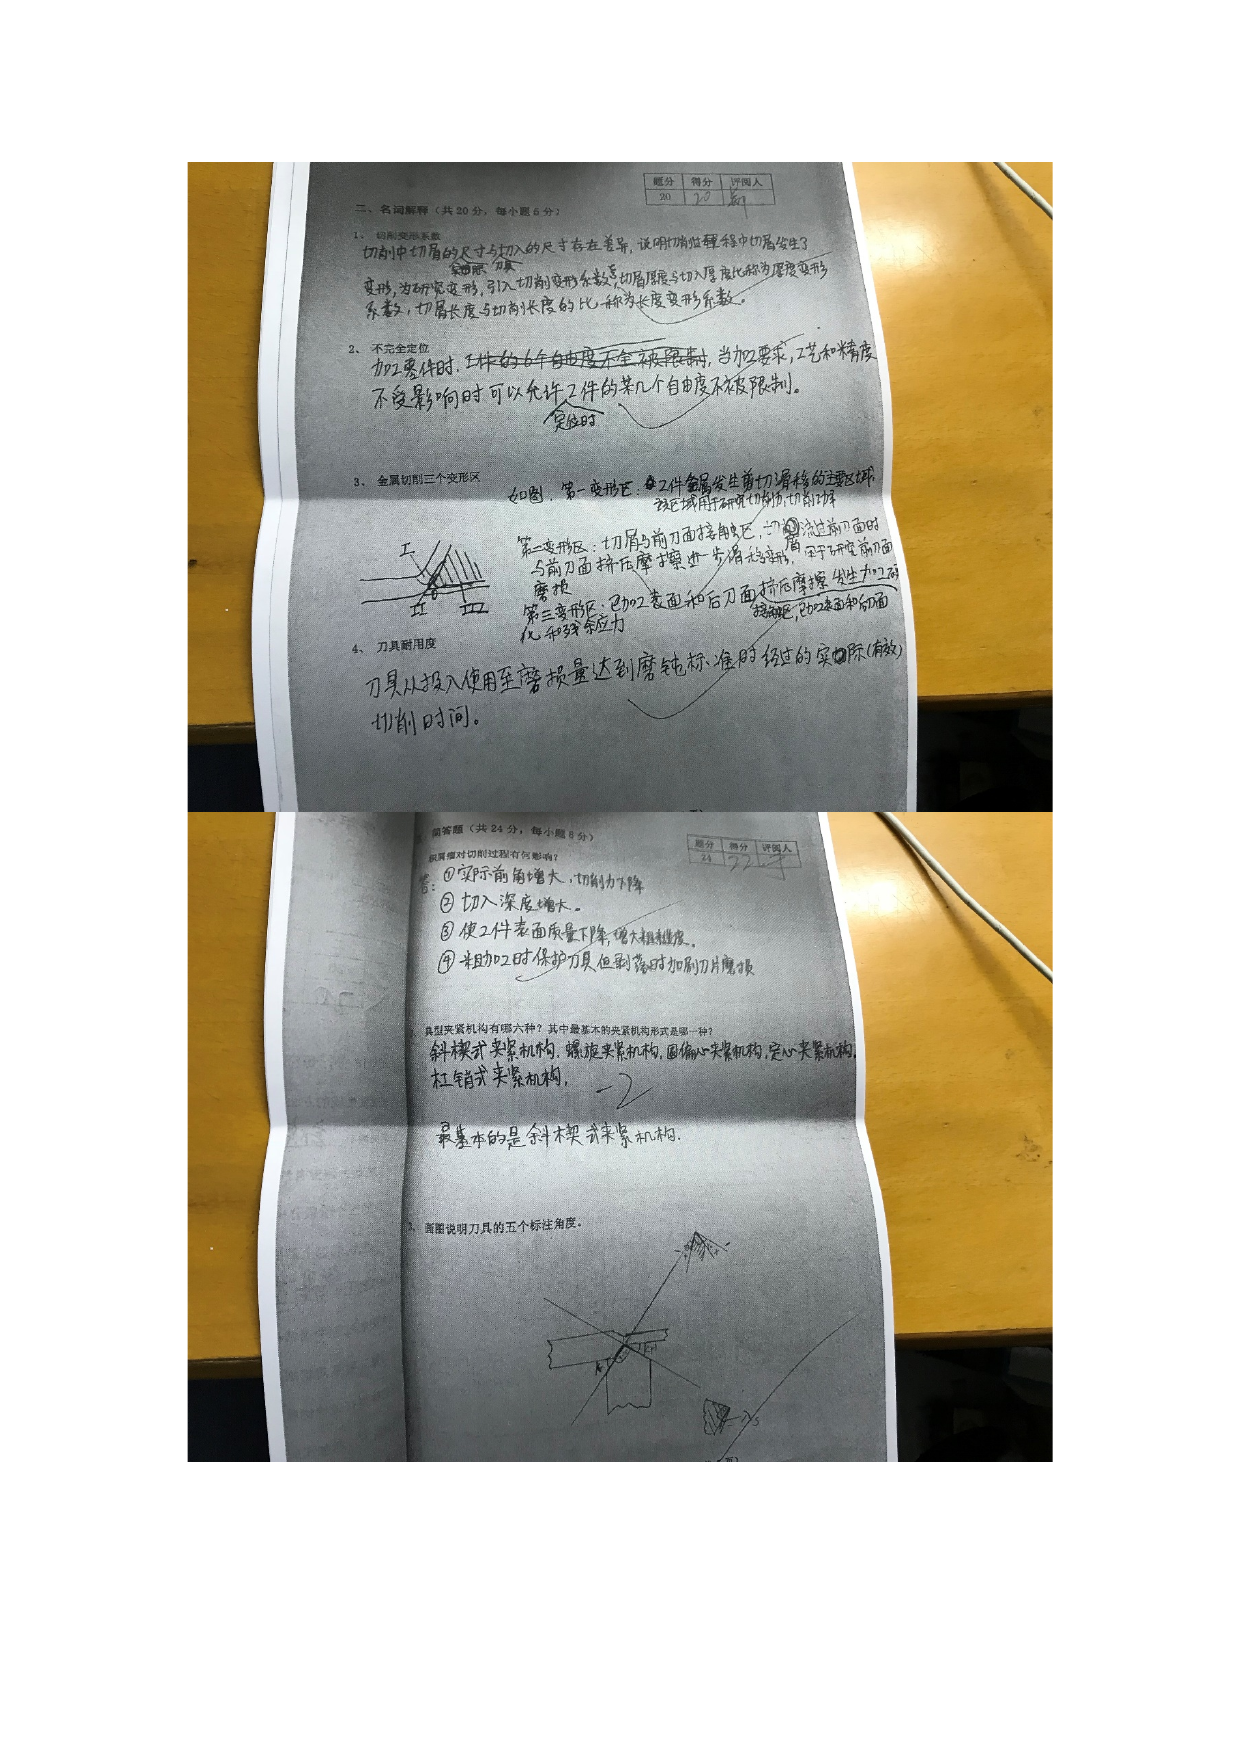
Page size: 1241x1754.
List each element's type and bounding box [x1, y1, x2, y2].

picture [187, 162, 1053, 1462]
